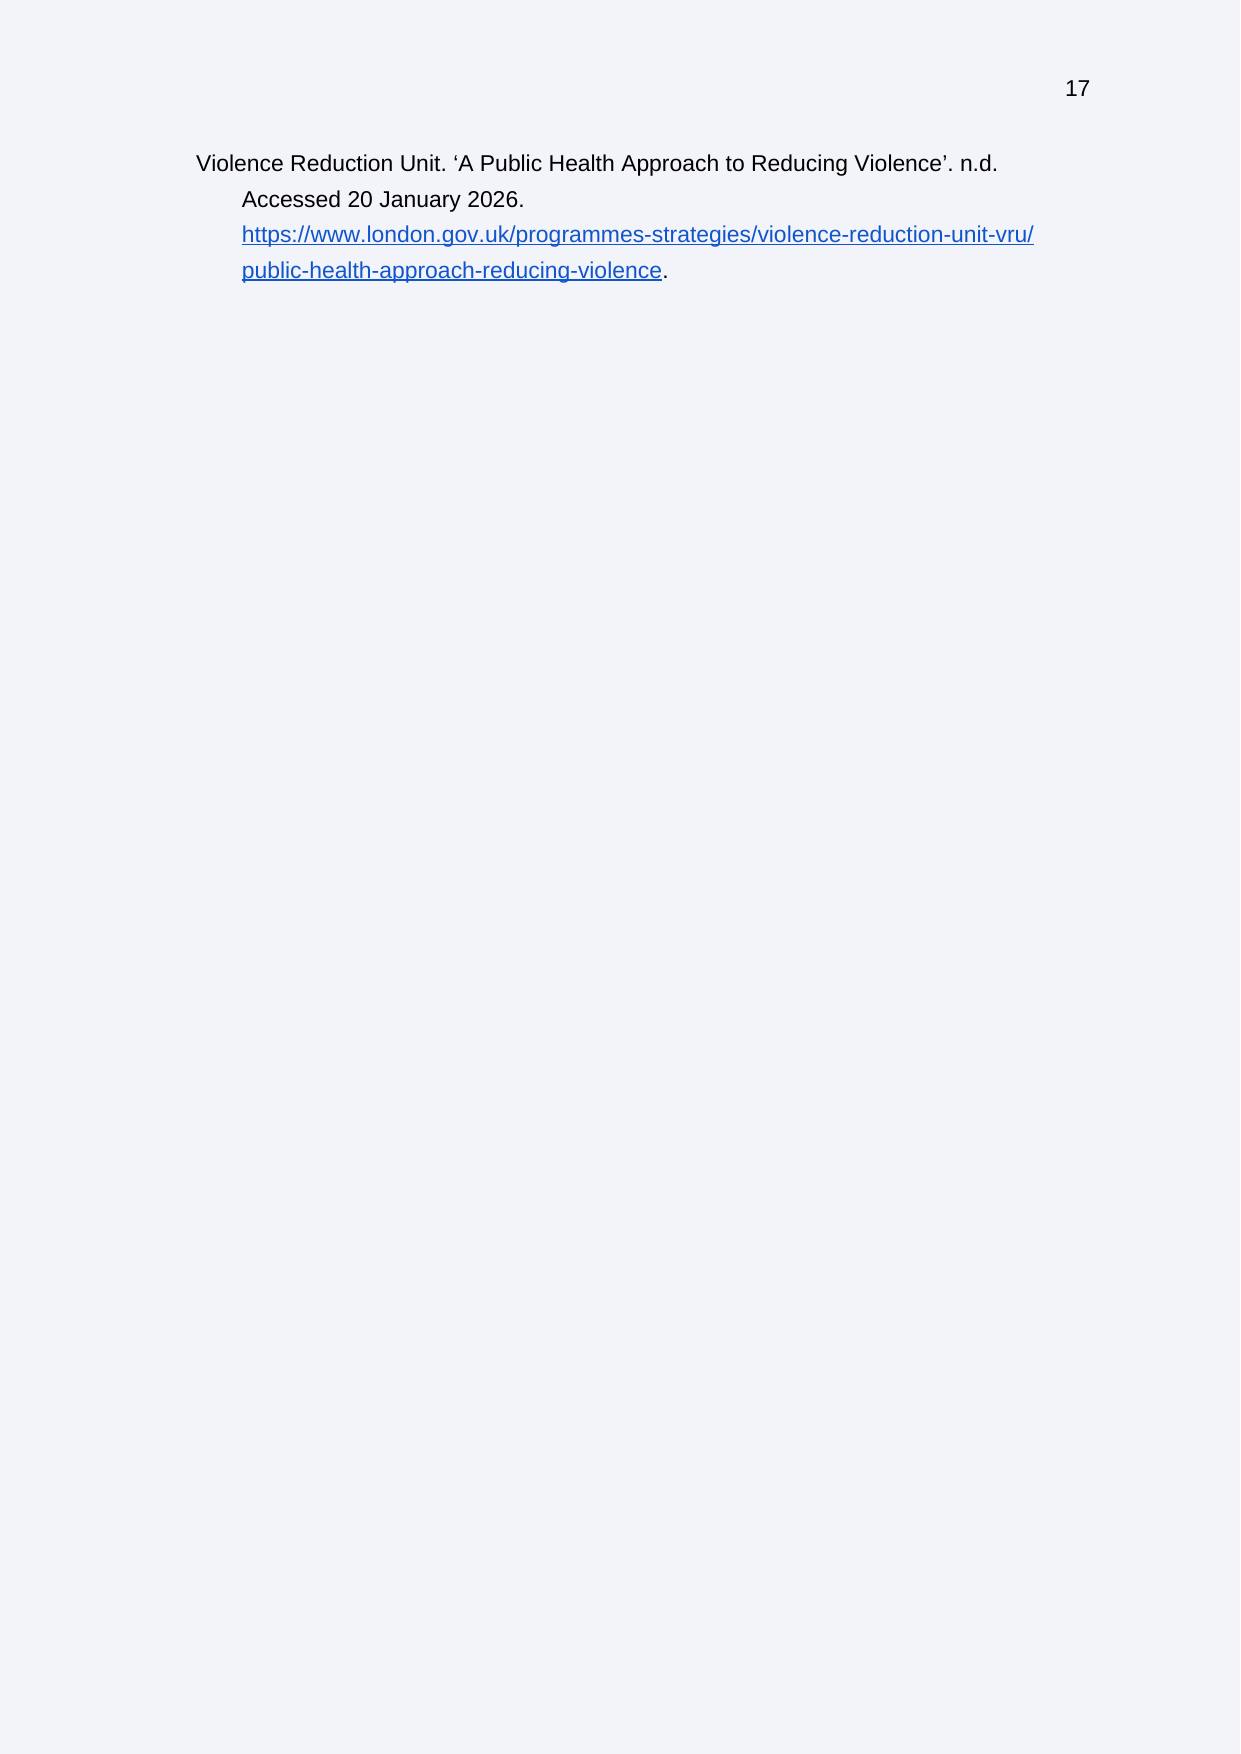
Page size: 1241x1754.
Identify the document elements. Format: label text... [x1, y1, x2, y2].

text Violence Reduction Unit. ‘A Public Health Approach to Reducing Violence’. n.d. Accessed 20 January 2026. https://www.london.gov.uk/programmes-strategies/violence-reduction-unit-vru/public-health-approach-reducing-violence. [196, 150, 1090, 283]
